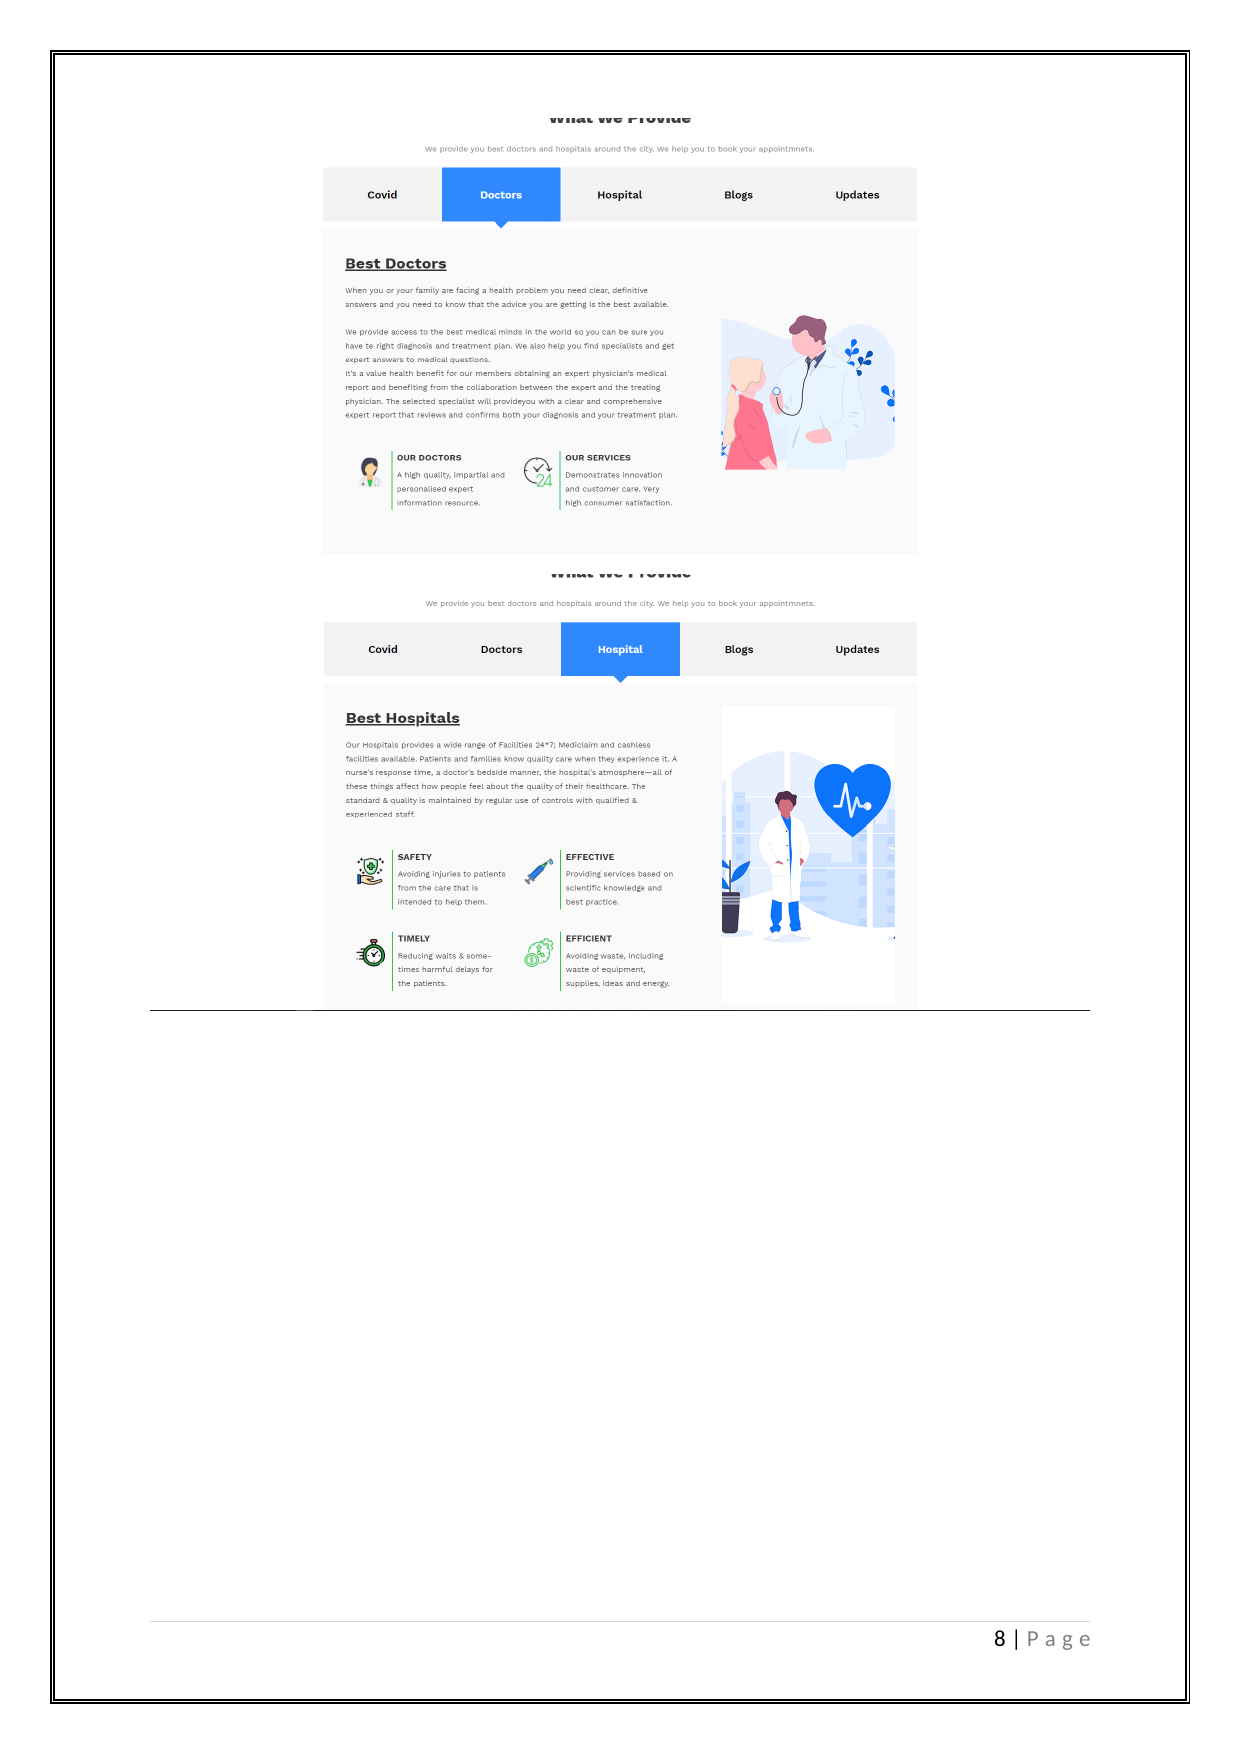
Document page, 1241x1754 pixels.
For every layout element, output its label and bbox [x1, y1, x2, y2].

picture [150, 118, 1091, 554]
picture [150, 574, 1091, 1011]
